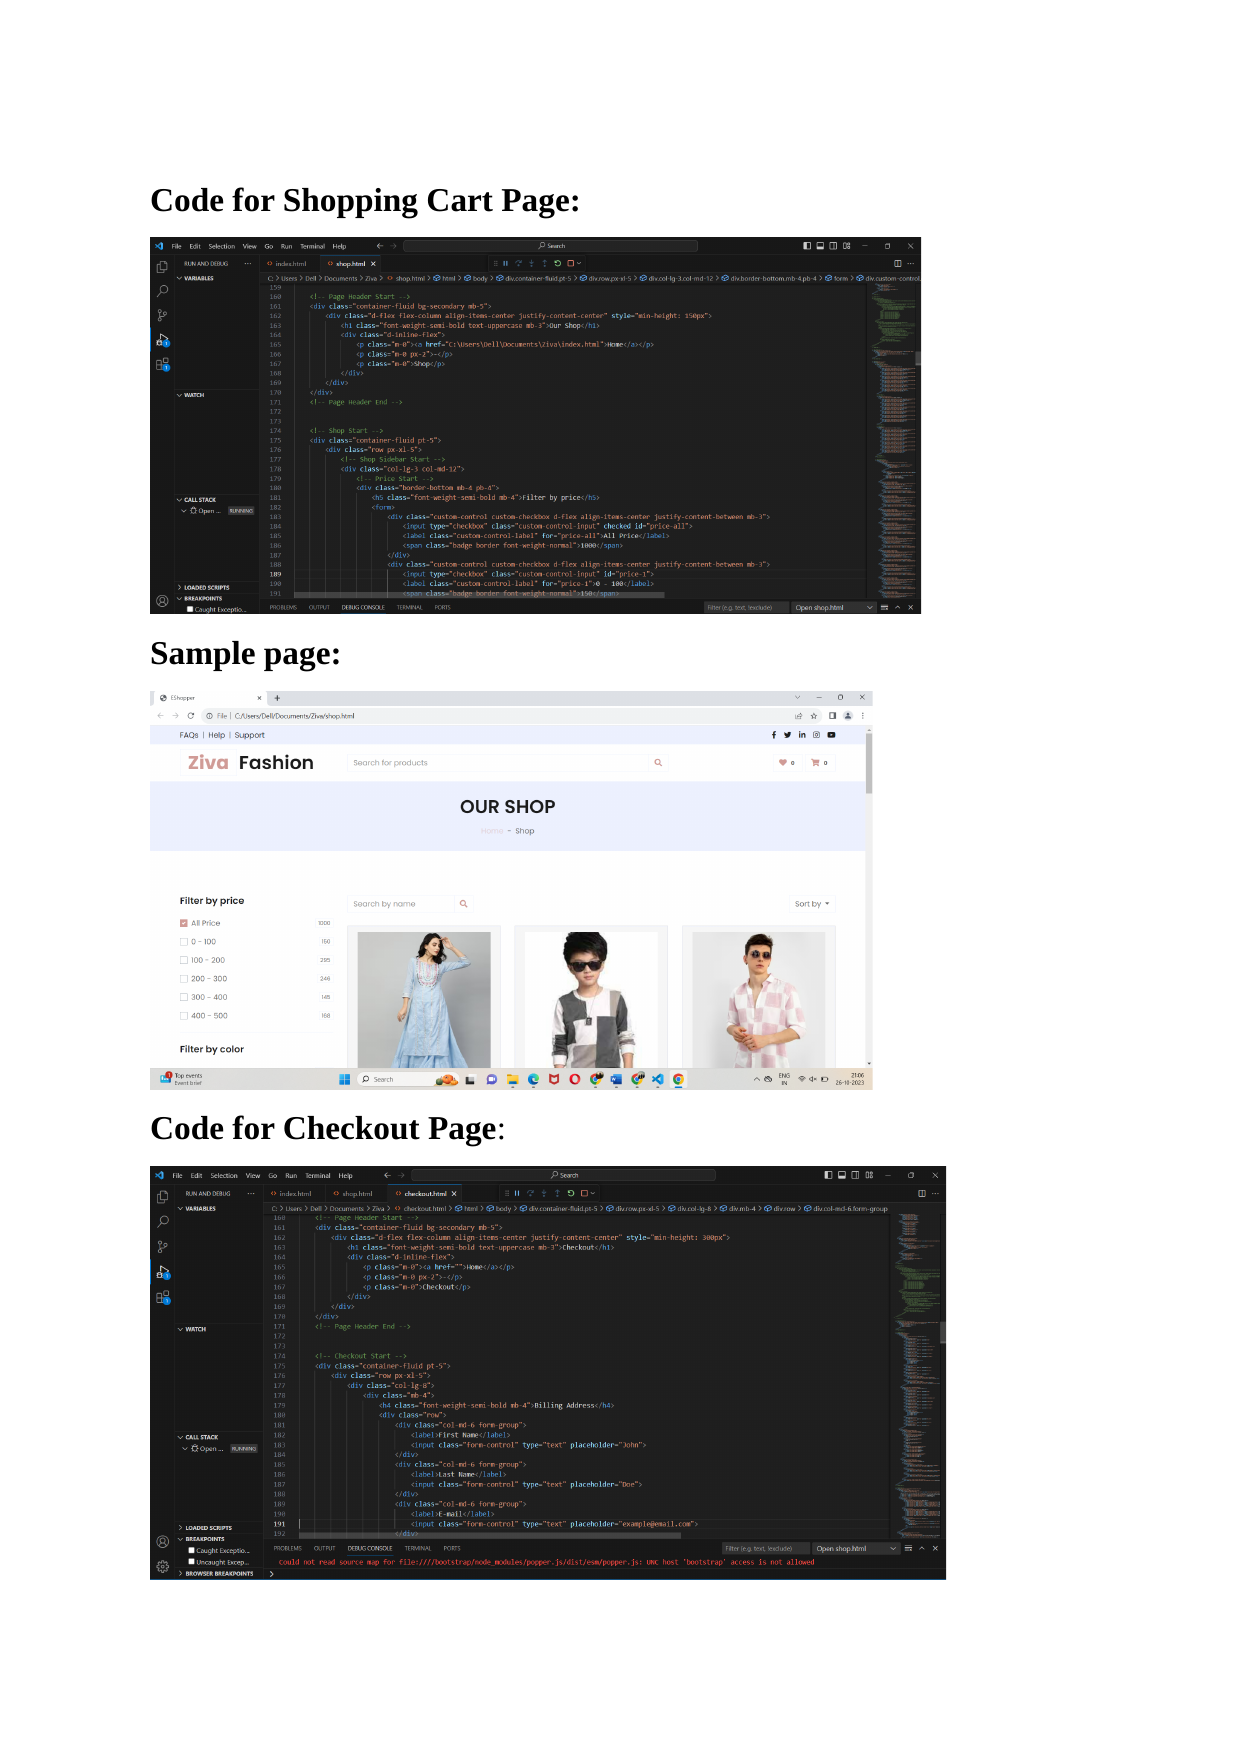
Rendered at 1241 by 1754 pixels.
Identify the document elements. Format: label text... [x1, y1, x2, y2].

picture [150, 691, 873, 1090]
picture [150, 237, 922, 614]
text Code for Shopping Cart Page: [150, 180, 1090, 218]
picture [150, 1166, 947, 1580]
text Sample page: [150, 633, 1090, 671]
text Code for Checkout Page: [150, 1108, 1090, 1147]
